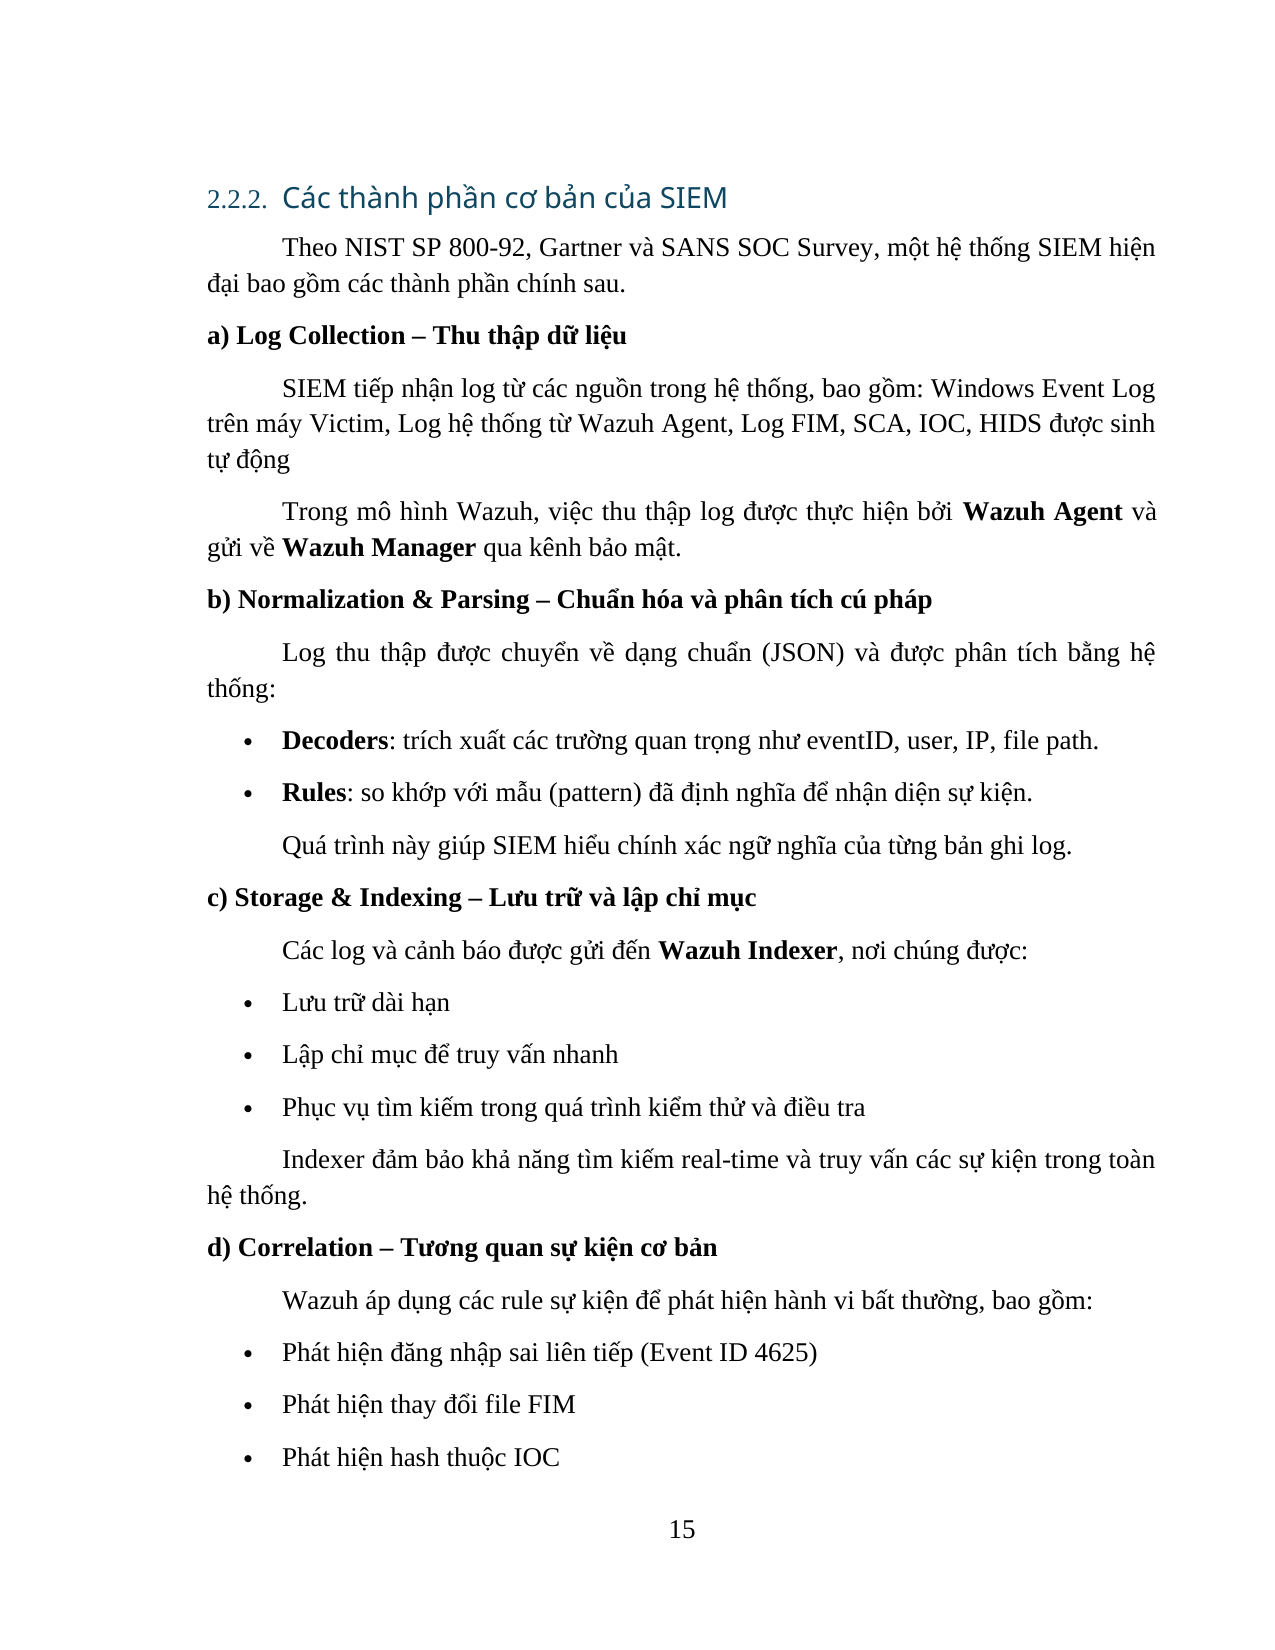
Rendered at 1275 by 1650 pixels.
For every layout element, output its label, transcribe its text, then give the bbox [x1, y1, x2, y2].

subtitle Các thành phần cơ bản của SIEM [207, 177, 1157, 217]
text SIEM tiếp nhận log từ các nguồn trong hệ thống, bao gồm: Windows Event Log trên máy Victim, Log hệ thống từ Wazuh Agent, Log FIM, SCA, IOC, HIDS được sinh tự động [207, 372, 1157, 474]
text b) Normalization & Parsing – Chuẩn hóa và phân tích cú pháp [207, 584, 1157, 615]
list Phục vụ tìm kiếm trong quá trình kiểm thử và điều tra [244, 1091, 1157, 1122]
list Phát hiện đăng nhập sai liên tiếp (Event ID 4625) [244, 1336, 1157, 1367]
text Trong mô hình Wazuh, việc thu thập log được thực hiện bởi Wazuh Agent và gửi về Wazuh Manager qua kênh bảo mật. [207, 496, 1157, 562]
list Decoders: trích xuất các trường quan trọng như eventID, user, IP, file path. [244, 724, 1157, 755]
text Wazuh áp dụng các rule sự kiện để phát hiện hành vi bất thường, bao gồm: [207, 1284, 1157, 1315]
text d) Correlation – Tương quan sự kiện cơ bản [207, 1231, 1157, 1263]
list Lưu trữ dài hạn [244, 986, 1157, 1017]
text Theo NIST SP 800-92, Gartner và SANS SOC Survey, một hệ thống SIEM hiện đại bao gồm các thành phần chính sau. [207, 231, 1157, 298]
text c) Storage & Indexing – Lưu trữ và lập chỉ mục [207, 881, 1157, 912]
text Log thu thập được chuyển về dạng chuẩn (JSON) và được phân tích bằng hệ thống: [207, 636, 1157, 703]
list Phát hiện thay đổi file FIM [244, 1389, 1157, 1420]
text Các log và cảnh báo được gửi đến Wazuh Indexer, nơi chúng được: [207, 934, 1157, 965]
list Rules: so khớp với mẫu (pattern) đã định nghĩa để nhận diện sự kiện. [244, 777, 1157, 808]
text Indexer đảm bảo khả năng tìm kiếm real-time và truy vấn các sự kiện trong toàn hệ thống. [207, 1143, 1157, 1210]
text Quá trình này giúp SIEM hiểu chính xác ngữ nghĩa của từng bản ghi log. [207, 829, 1157, 860]
list Lập chỉ mục để truy vấn nhanh [244, 1038, 1157, 1070]
list Phát hiện hash thuộc IOC [244, 1441, 1157, 1472]
text a) Log Collection – Thu thập dữ liệu [207, 319, 1157, 350]
